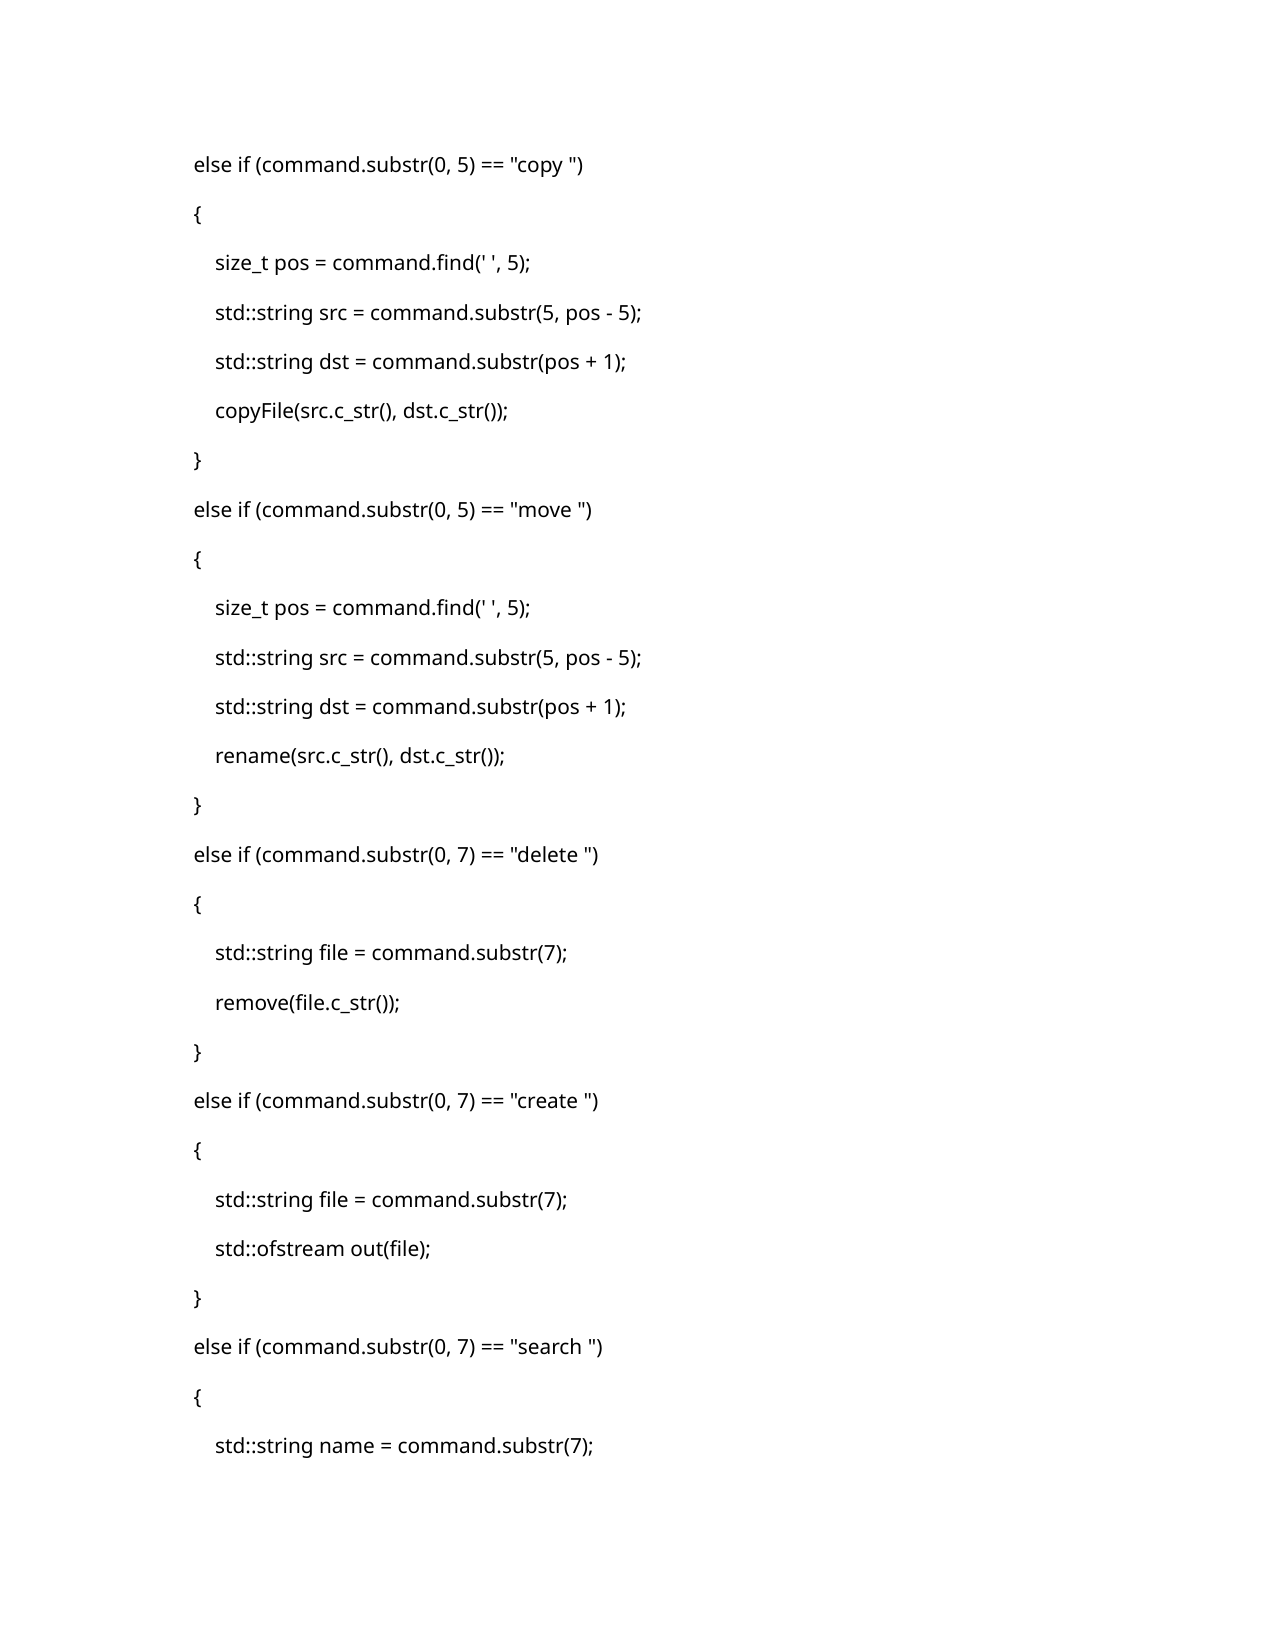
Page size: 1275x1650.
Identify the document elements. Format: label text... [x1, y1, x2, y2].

text { [150, 544, 1125, 573]
text else if (command.substr(0, 7) == "delete ") [150, 840, 1125, 868]
text size_t pos = command.find(' ', 5); [150, 248, 1125, 277]
text { [150, 199, 1125, 228]
text { [150, 1382, 1125, 1410]
text rename(src.c_str(), dst.c_str()); [150, 741, 1125, 770]
text size_t pos = command.find(' ', 5); [150, 593, 1125, 622]
text } [150, 1037, 1125, 1065]
text } [150, 1283, 1125, 1312]
text std::string dst = command.substr(pos + 1); [150, 692, 1125, 720]
text } [150, 446, 1125, 474]
text std::string file = command.substr(7); [150, 1185, 1125, 1213]
text std::string src = command.substr(5, pos - 5); [150, 298, 1125, 326]
text else if (command.substr(0, 5) == "copy ") [150, 150, 1125, 178]
text remove(file.c_str()); [150, 988, 1125, 1016]
text std::ofstream out(file); [150, 1234, 1125, 1262]
text std::string name = command.substr(7); [150, 1431, 1125, 1459]
text else if (command.substr(0, 5) == "move ") [150, 495, 1125, 523]
text std::string src = command.substr(5, pos - 5); [150, 643, 1125, 671]
text else if (command.substr(0, 7) == "create ") [150, 1086, 1125, 1114]
text { [150, 889, 1125, 917]
text else if (command.substr(0, 7) == "search ") [150, 1332, 1125, 1361]
text copyFile(src.c_str(), dst.c_str()); [150, 396, 1125, 425]
text { [150, 1135, 1125, 1164]
text std::string dst = command.substr(pos + 1); [150, 347, 1125, 376]
text std::string file = command.substr(7); [150, 938, 1125, 967]
text } [150, 791, 1125, 819]
